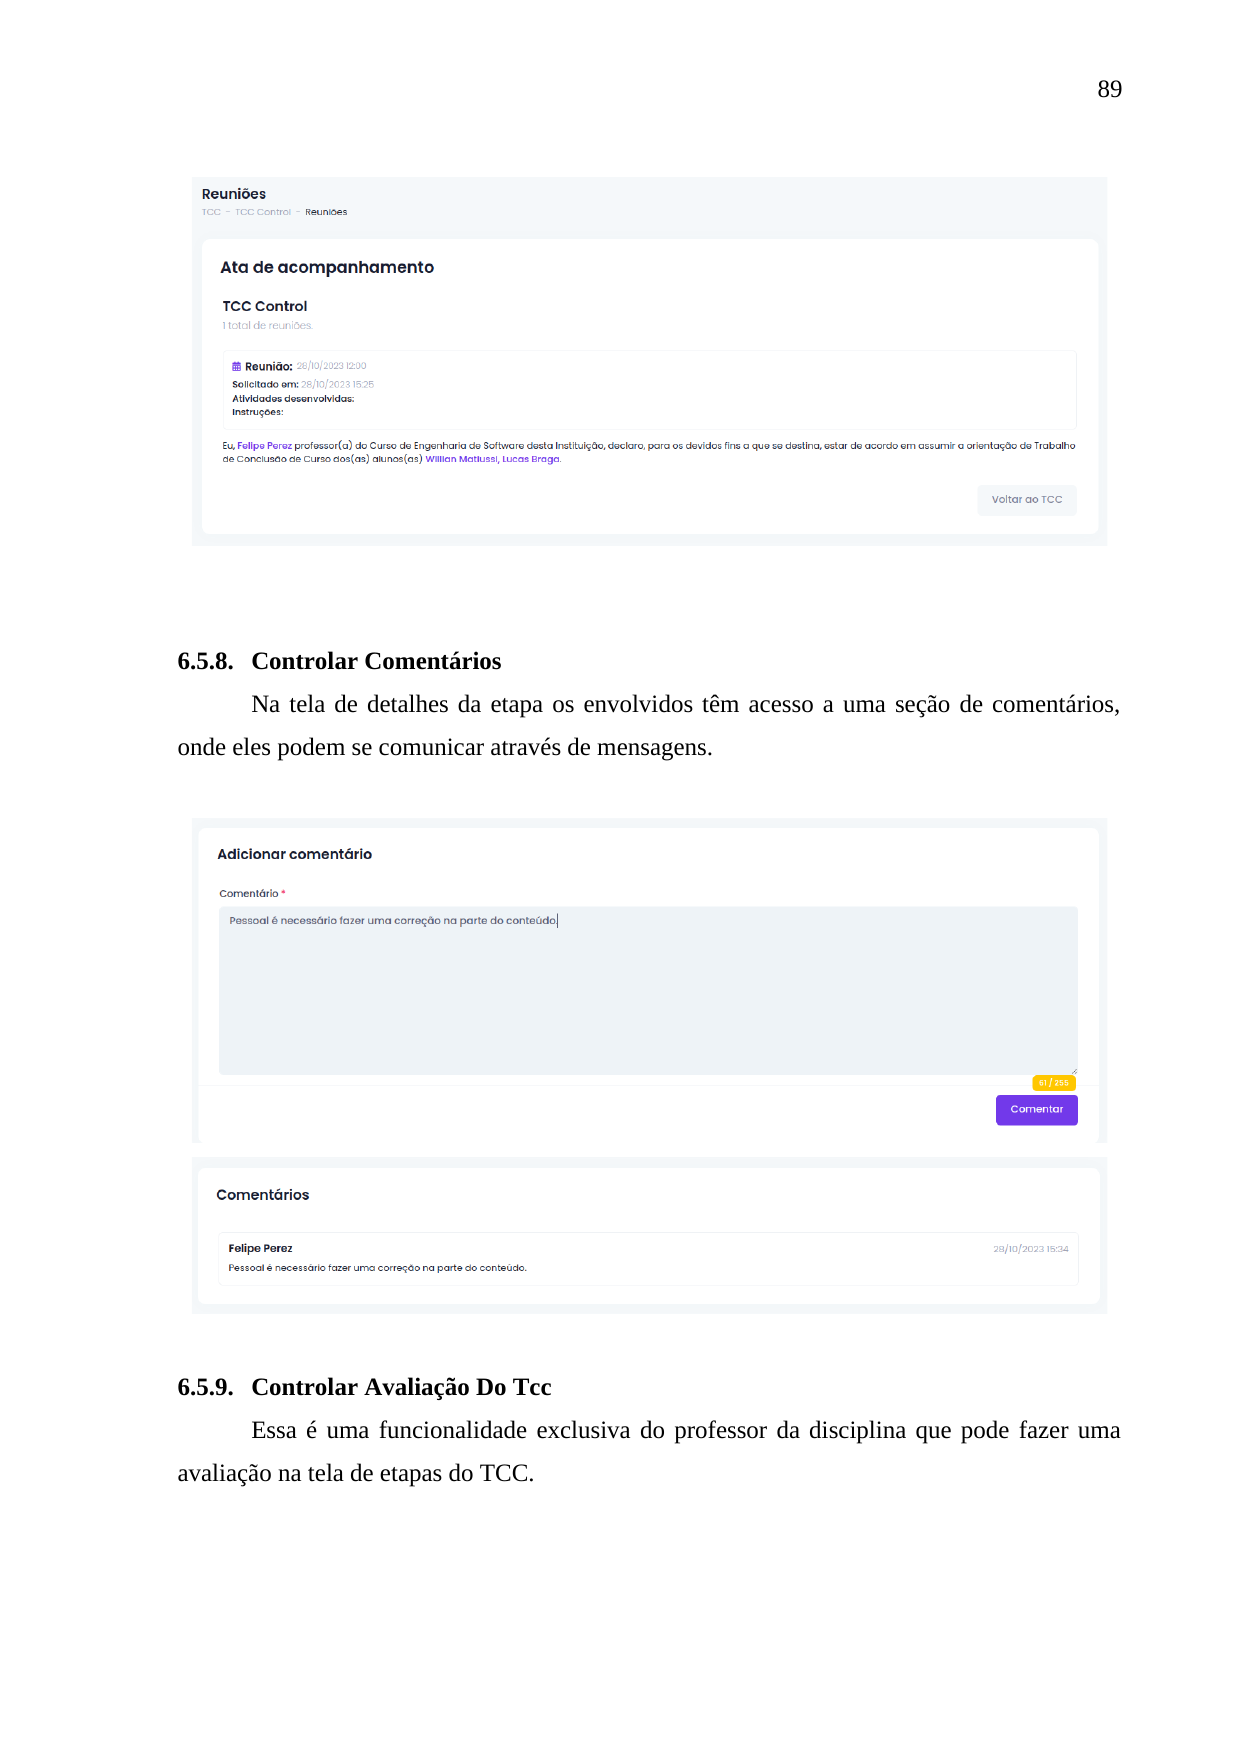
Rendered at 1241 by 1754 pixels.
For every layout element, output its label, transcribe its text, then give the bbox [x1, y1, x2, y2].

subtitle Controlar Avaliação Do Tcc [177, 1372, 1122, 1400]
text Essa é uma funcionalidade exclusiva do professor da disciplina que pode fazer uma avaliação na tela de etapas do TCC. [177, 1415, 1122, 1487]
text Na tela de detalhes da etapa os envolvidos têm acesso a uma seção de comentários, onde eles podem se comunicar através de mensagens. [177, 689, 1122, 761]
picture [191, 177, 1108, 546]
subtitle Controlar Comentários [177, 646, 1122, 674]
picture [191, 818, 1108, 1143]
picture [191, 1157, 1108, 1314]
